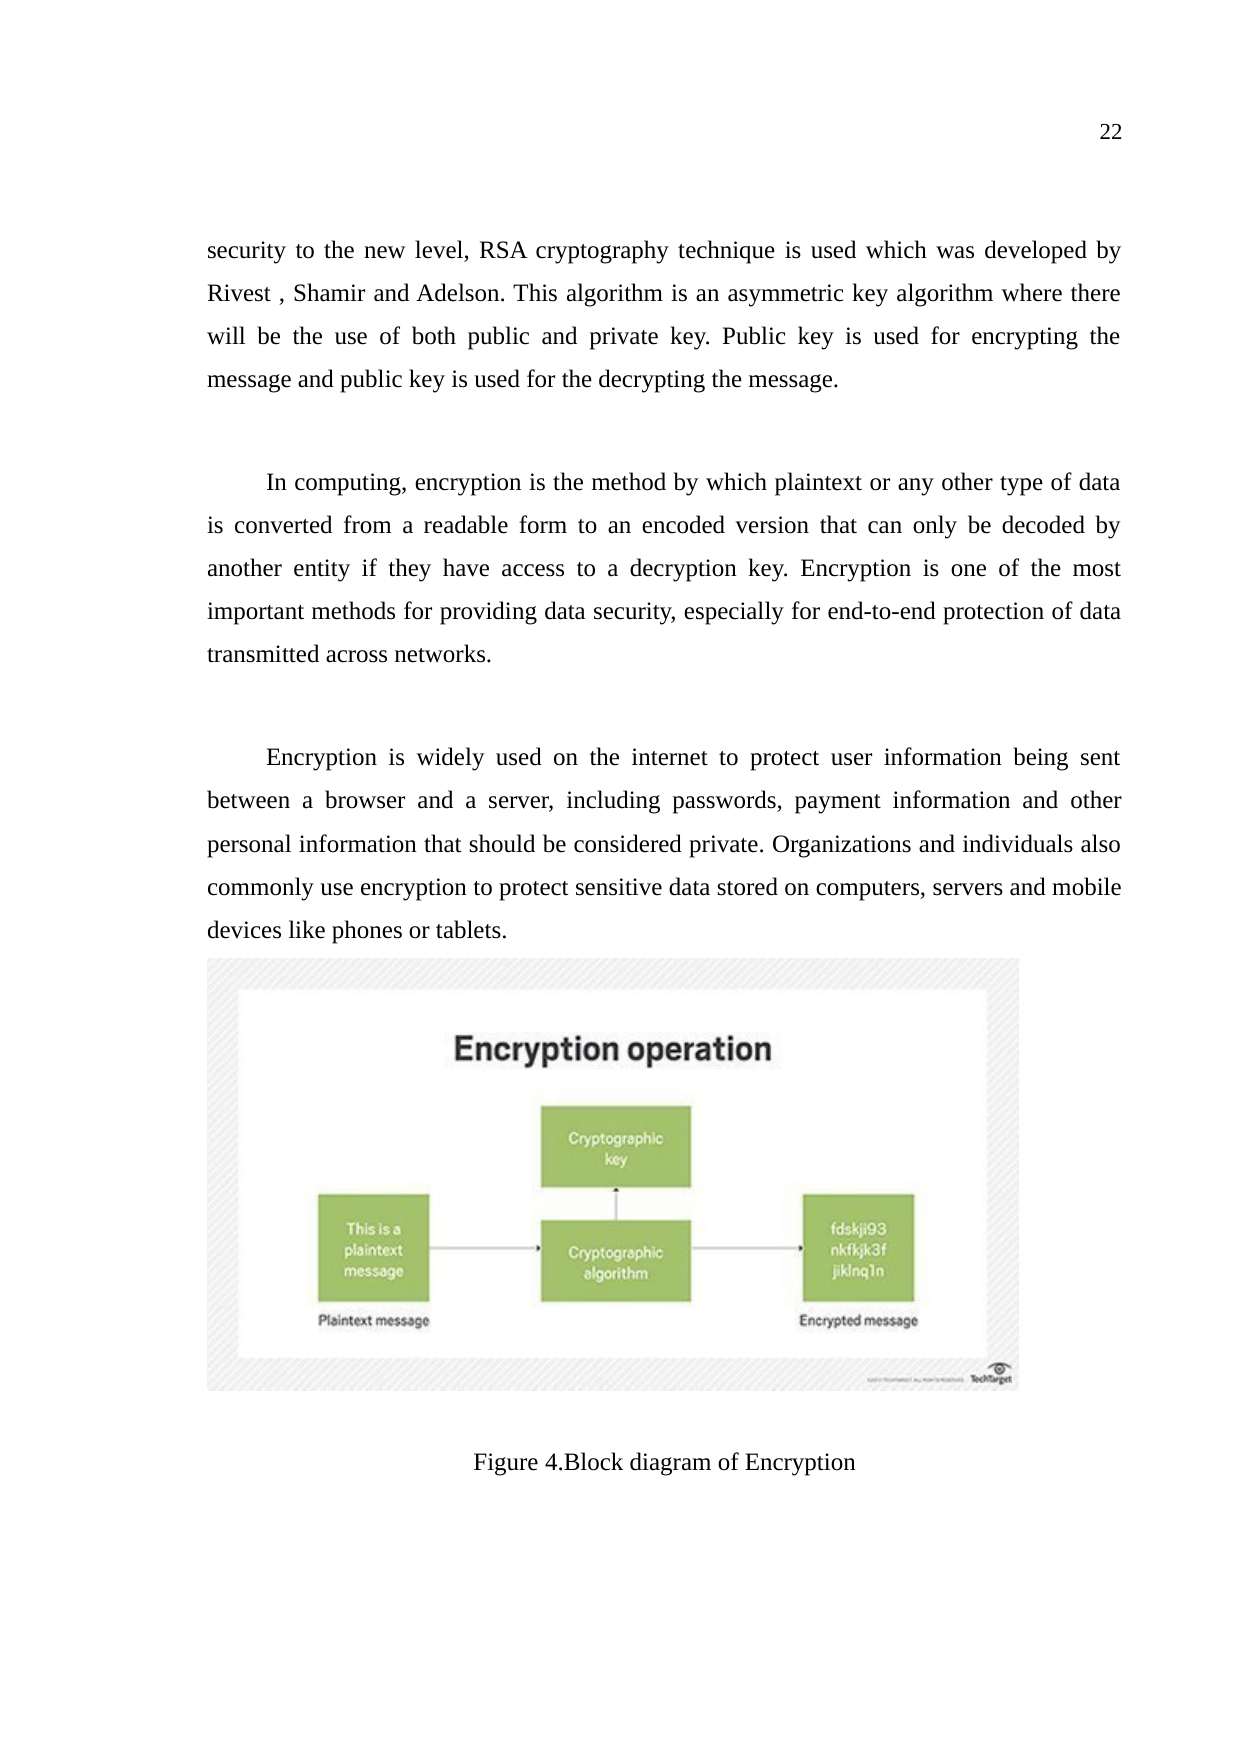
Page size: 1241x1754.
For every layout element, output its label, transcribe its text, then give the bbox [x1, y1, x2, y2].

text Figure 4.Block diagram of Encryption [207, 1447, 1122, 1476]
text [207, 235, 1122, 393]
picture [206, 958, 1020, 1391]
text Encryption is widely used on the internet to protect user information being sent between a browser and a server, including passwords, payment information and other personal information that should be considered private. Organizations and individuals also commonly use encryption to protect sensitive data stored on computers, servers and mobile devices like phones or tablets. [207, 742, 1122, 944]
text In computing, encryption is the method by which plaintext or any other type of data is converted from a readable form to an encoded version that can only be decoded by another entity if they have access to a decryption key. Encryption is one of the most important methods for providing data security, especially for end-to-end protection of data transmitted across networks. [207, 467, 1122, 668]
